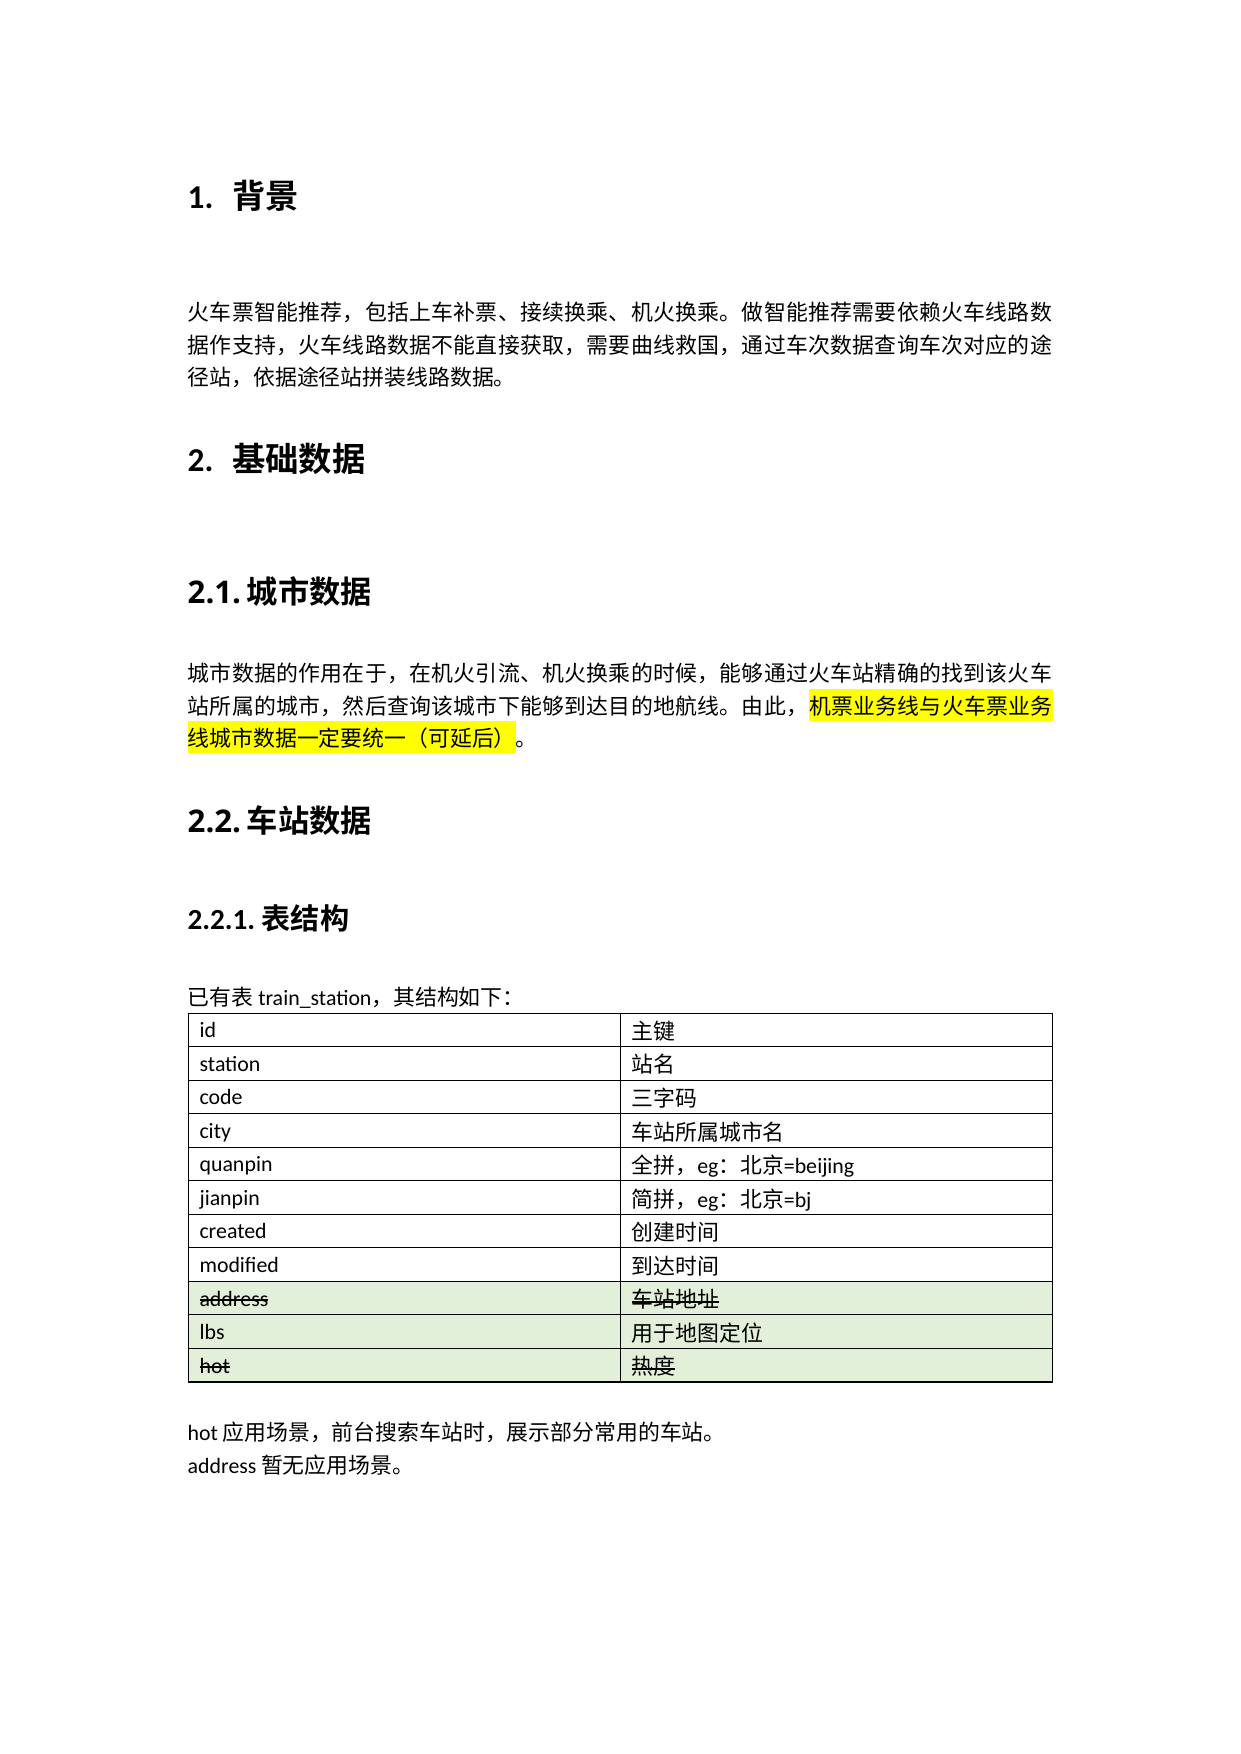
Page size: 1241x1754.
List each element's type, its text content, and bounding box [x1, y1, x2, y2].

text hot应用场景，前台搜索车站时，展示部分常用的车站。 [187, 1415, 1053, 1447]
text 已有表 train_station，其结构如下： [187, 980, 1053, 1012]
subtitle 表结构 [187, 884, 1053, 949]
subtitle 城市数据 [187, 558, 1053, 623]
table_cell city [189, 1114, 620, 1147]
table_cell 全拼，eg：北京=beijing [621, 1148, 1052, 1180]
table_cell 车站所属城市名 [621, 1114, 1052, 1147]
text 火车票智能推荐，包括上车补票、接续换乘、机火换乘。做智能推荐需要依赖火车线路数据作支持，火车线路数据不能直接获取，需要曲线救国，通过车次数据查询车次对应的途径站，依据途径站拼装线路数据。 [187, 295, 1053, 392]
subtitle 车站数据 [187, 786, 1053, 851]
table_header 主键 [621, 1014, 1052, 1046]
text 城市数据的作用在于，在机火引流、机火换乘的时候，能够通过火车站精确的找到该火车站所属的城市，然后查询该城市下能够到达目的地航线。由此，机票业务线与火车票业务线城市数据一定要统一（可延后）。 [187, 656, 1053, 753]
table_cell station [189, 1047, 620, 1079]
subtitle 基础数据 [187, 425, 1053, 490]
table_cell hot [189, 1349, 620, 1381]
table_cell modified [189, 1248, 620, 1281]
table_cell 三字码 [621, 1081, 1052, 1113]
table_cell 热度 [621, 1349, 1052, 1381]
table_cell jianpin [189, 1181, 620, 1214]
table_cell 简拼，eg：北京=bj [621, 1181, 1052, 1214]
table_cell created [189, 1215, 620, 1247]
table_cell 到达时间 [621, 1248, 1052, 1281]
subtitle 背景 [187, 162, 1053, 227]
table_cell lbs [189, 1315, 620, 1348]
table_cell 创建时间 [621, 1215, 1052, 1247]
table_cell 站名 [621, 1047, 1052, 1079]
table_cell quanpin [189, 1148, 620, 1180]
table_cell address [189, 1282, 620, 1314]
table_cell 车站地址 [621, 1282, 1052, 1314]
text address暂无应用场景。 [187, 1447, 1053, 1480]
table_header id [189, 1014, 620, 1046]
table_cell code [189, 1081, 620, 1113]
table_cell 用于地图定位 [621, 1315, 1052, 1348]
